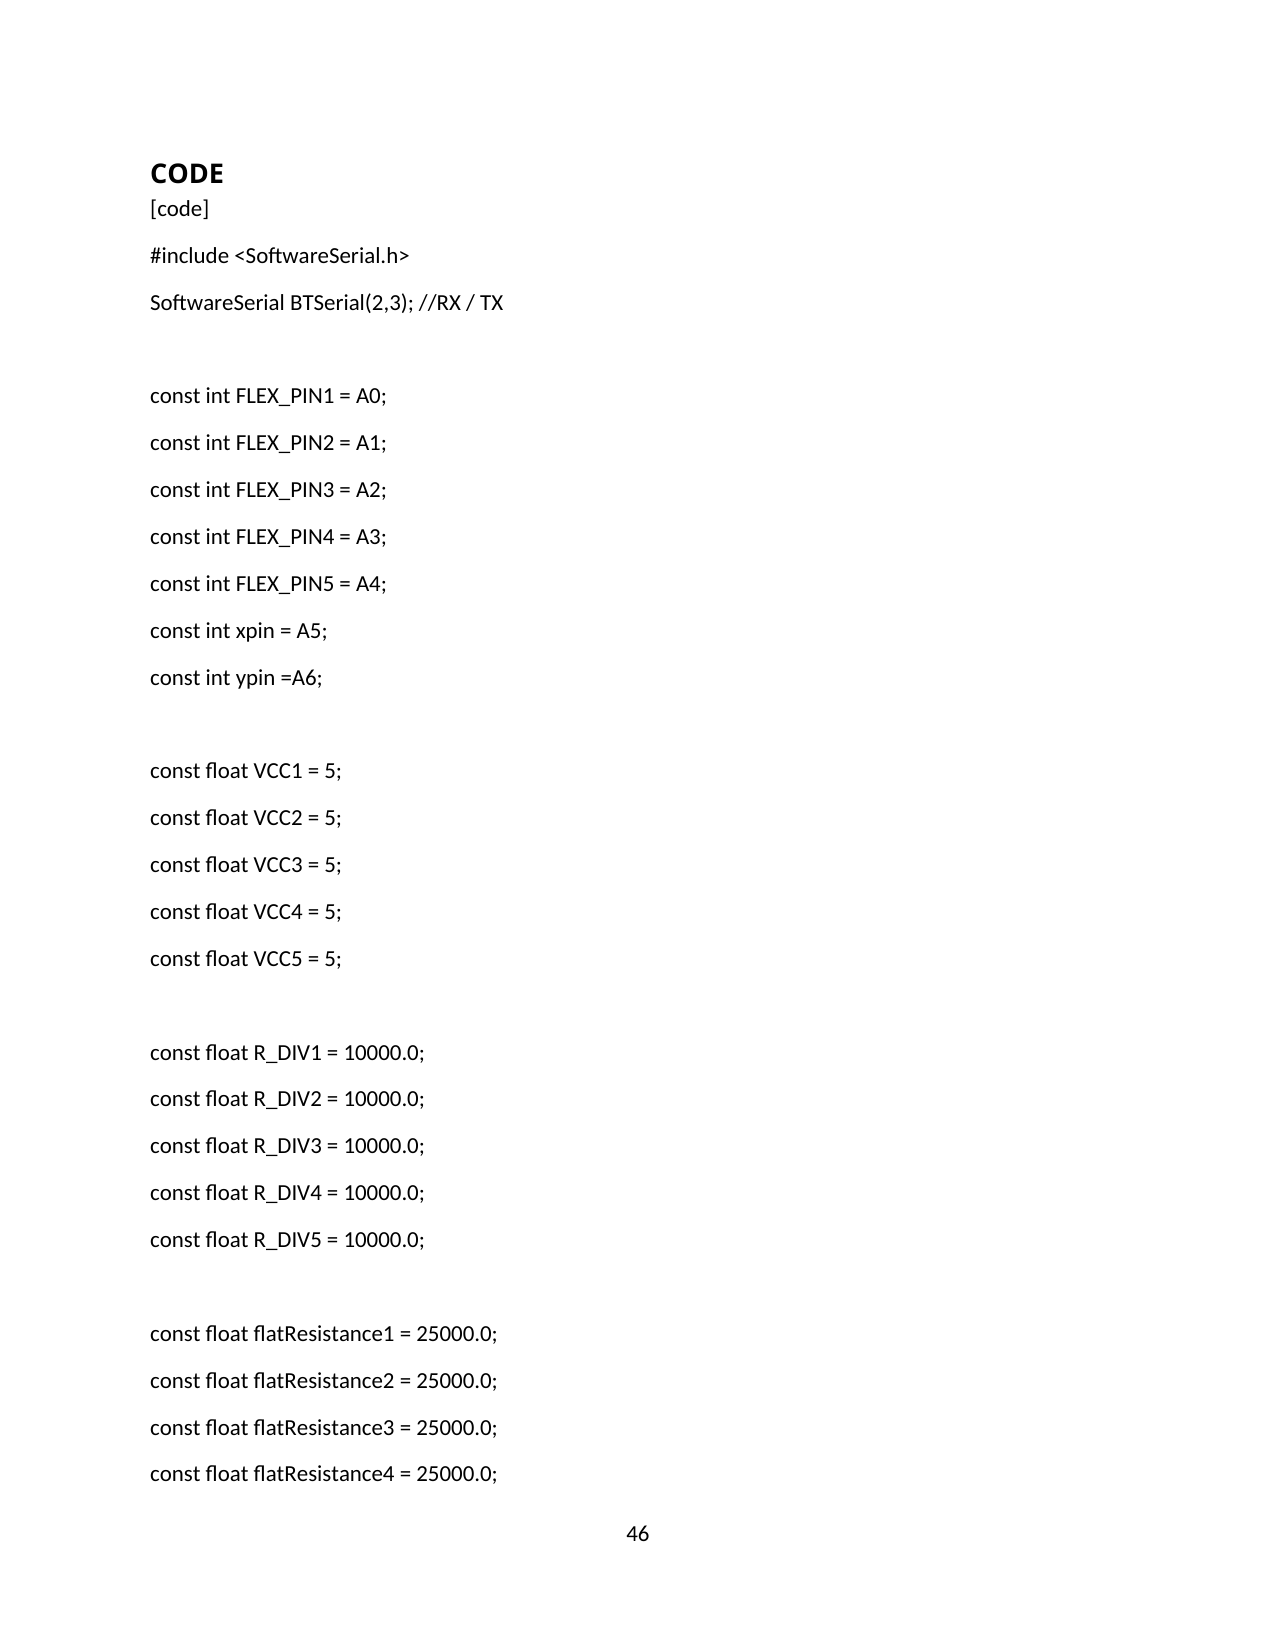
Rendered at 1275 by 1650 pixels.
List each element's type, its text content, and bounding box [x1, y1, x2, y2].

text const int FLEX_PIN1 = A0; [150, 381, 1125, 409]
text const float R_DIV4 = 10000.0; [150, 1178, 1125, 1206]
text const float VCC5 = 5; [150, 944, 1125, 972]
text const int FLEX_PIN2 = A1; [150, 428, 1125, 456]
text const int FLEX_PIN4 = A3; [150, 522, 1125, 550]
text const float flatResistance1 = 25000.0; [150, 1319, 1125, 1347]
text const float flatResistance3 = 25000.0; [150, 1413, 1125, 1441]
text const float R_DIV5 = 10000.0; [150, 1225, 1125, 1253]
text const float VCC2 = 5; [150, 803, 1125, 831]
subtitle CODE [150, 154, 1125, 191]
text const int xpin = A5; [150, 616, 1125, 644]
text const float R_DIV3 = 10000.0; [150, 1131, 1125, 1159]
text const int FLEX_PIN3 = A2; [150, 475, 1125, 503]
text const float flatResistance4 = 25000.0; [150, 1459, 1125, 1488]
text [code] [150, 194, 1125, 222]
text const int FLEX_PIN5 = A4; [150, 569, 1125, 597]
text const float R_DIV2 = 10000.0; [150, 1084, 1125, 1113]
text const float VCC1 = 5; [150, 756, 1125, 784]
text const float R_DIV1 = 10000.0; [150, 1038, 1125, 1066]
text const float VCC4 = 5; [150, 897, 1125, 925]
text #include <SoftwareSerial.h> [150, 241, 1125, 269]
text const int ypin =A6; [150, 663, 1125, 691]
text SoftwareSerial BTSerial(2,3); //RX / TX [150, 288, 1125, 316]
text const float VCC3 = 5; [150, 850, 1125, 878]
text const float flatResistance2 = 25000.0; [150, 1366, 1125, 1394]
